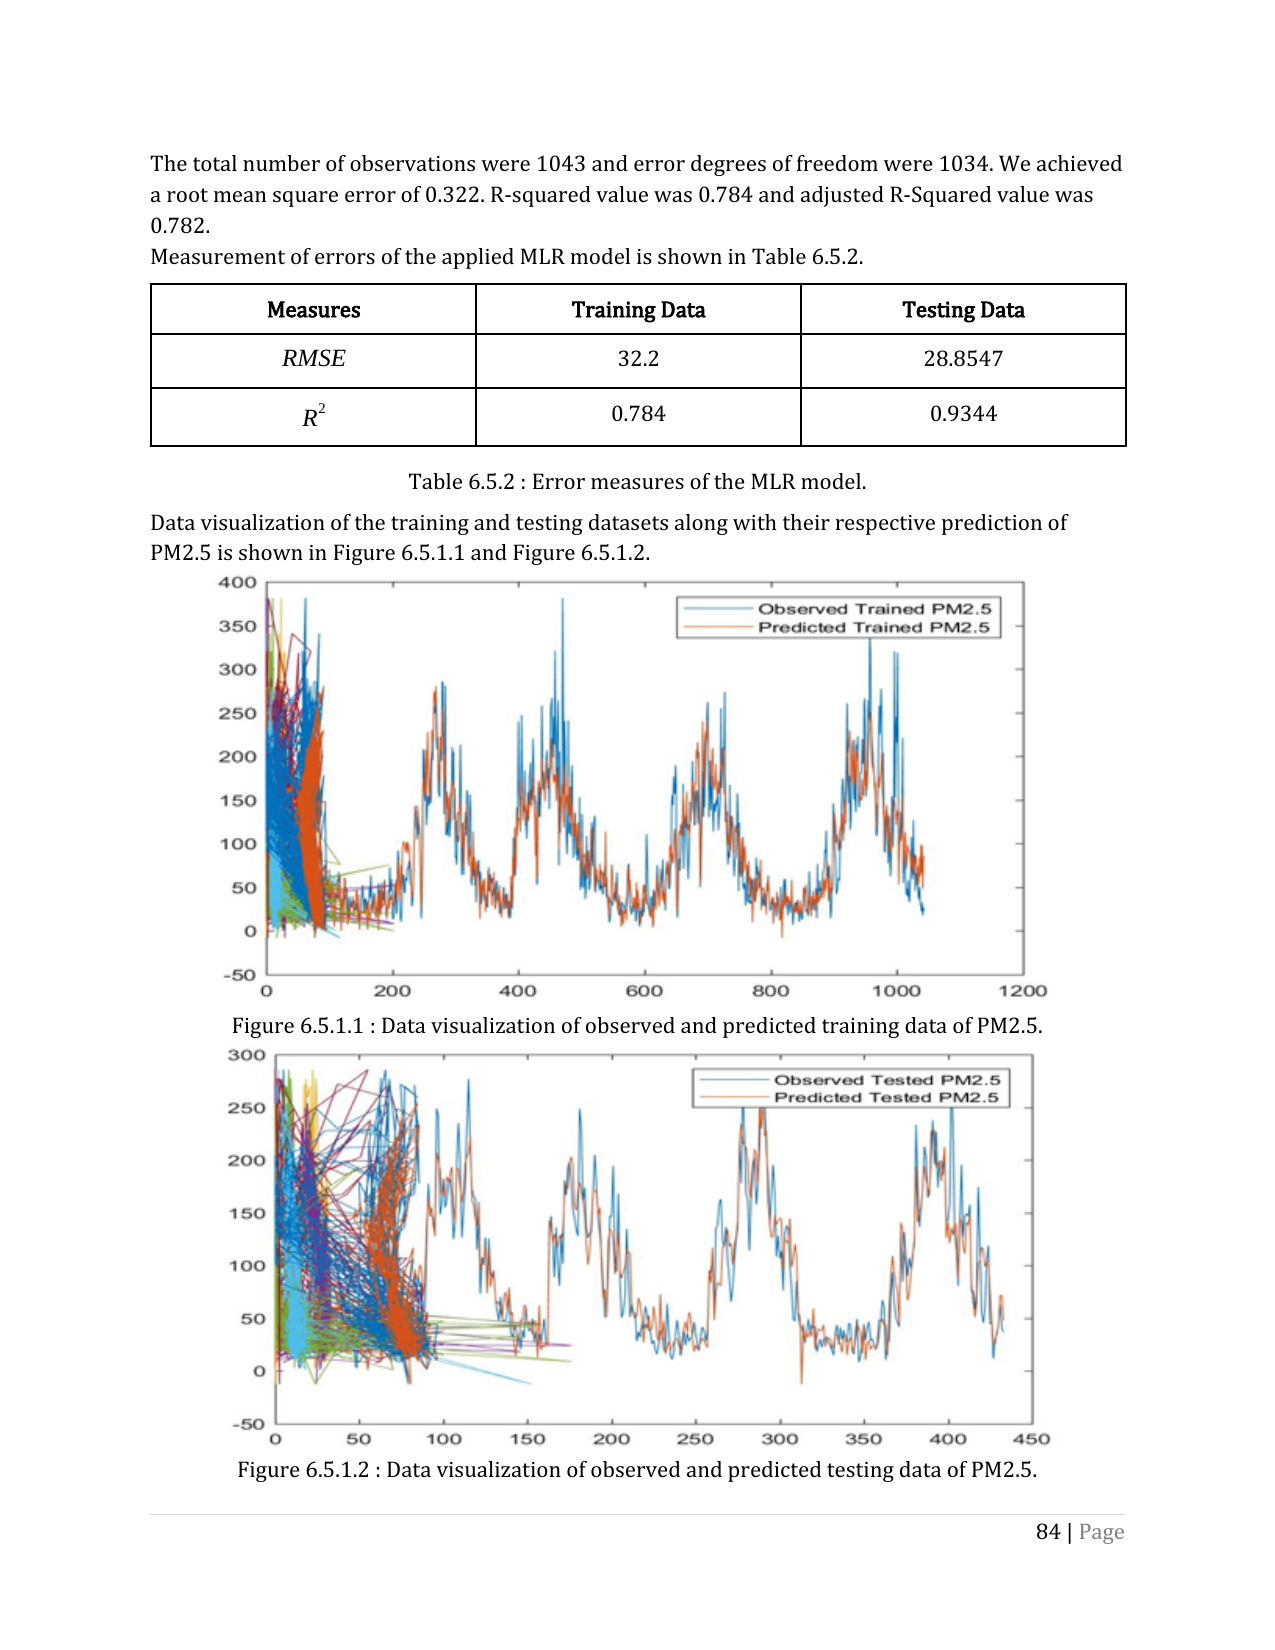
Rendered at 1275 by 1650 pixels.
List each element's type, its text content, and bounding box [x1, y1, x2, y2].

text Figure 6.5.1.2 : Data visualization of observed and predicted testing data of PM2.5. [150, 1455, 1125, 1482]
table_cell 0.9344 [802, 389, 1125, 445]
text Figure 6.5.1.1 : Data visualization of observed and predicted training data of PM2.5. [150, 1011, 1125, 1038]
table_cell 32.2 [477, 335, 800, 387]
text Data visualization of the training and testing datasets along with their respective prediction of PM2.5 is shown in Figure 6.5.1.1 and Figure 6.5.1.2. [150, 508, 1125, 566]
table_cell 28.8547 [802, 335, 1125, 387]
text Table 6.5.2 : Error measures of the MLR model. [150, 468, 1125, 495]
text Measurement of errors of the applied MLR model is shown in Table 6.5.2. [150, 242, 1125, 269]
table_header Training Data [477, 285, 800, 333]
picture [206, 569, 1069, 1008]
table_header Measures [152, 285, 475, 333]
table_cell 0.784 [477, 389, 800, 445]
text The total number of observations were 1043 and error degrees of freedom were 1034. We achieved a root mean square error of 0.322. R-squared value was 0.784 and adjusted R-Squared value was 0.782. [150, 150, 1125, 238]
table_cell [152, 335, 475, 387]
picture [205, 1042, 1070, 1452]
table_cell [152, 389, 475, 445]
table_header Testing Data [802, 285, 1125, 333]
